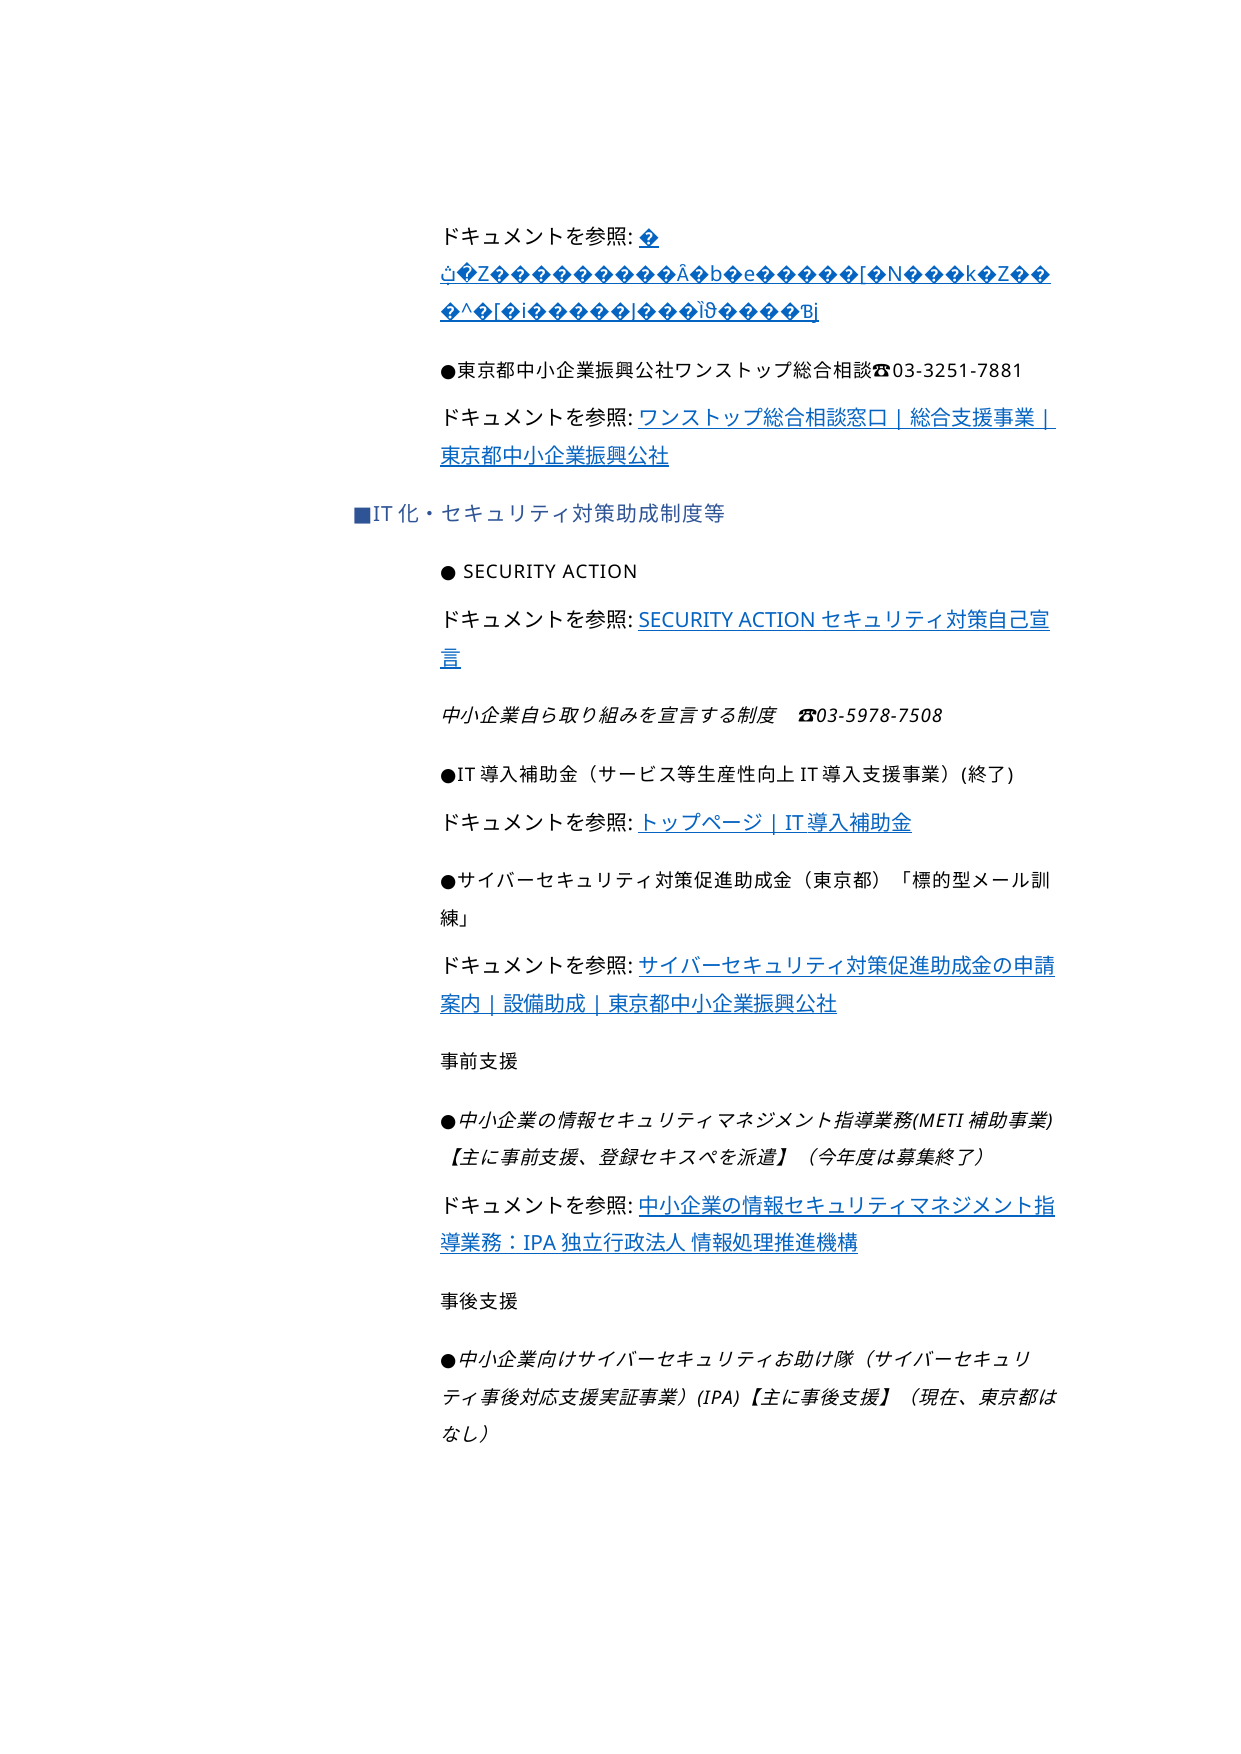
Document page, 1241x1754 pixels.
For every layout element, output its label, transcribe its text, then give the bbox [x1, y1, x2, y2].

text ドキュメントを参照: ワンストップ総合相談窓口 | 総合支援事業 | 東京都中小企業振興公社 [440, 398, 1063, 473]
text ● SECURITY ACTION [440, 552, 1063, 590]
text 事前支援 [440, 1042, 1063, 1079]
text ●サイバーセキュリティ対策促進助成金（東京都）「標的型メール訓練」 [440, 861, 1063, 936]
text ●中小企業向けサイバーセキュリティお助け隊（サイバーセキュリティ事後対応支援実証事業）(IPA)【主に事後支援】（現在、東京都はなし） [440, 1340, 1063, 1452]
text ●中小企業の情報セキュリティマネジメント指導業務(METI補助事業)【主に事前支援、登録セキスぺを派遣】（今年度は募集終了） [440, 1100, 1063, 1175]
text ドキュメントを参照: �ݑ�Ζ���������Ȃ�b�e�����[�N���k�Z���^�[�i�����J���Ȉϑ����Ɓj [440, 217, 1063, 329]
text ドキュメントを参照: サイバーセキュリティ対策促進助成金の申請案内 | 設備助成 | 東京都中小企業振興公社 [440, 946, 1063, 1021]
text ドキュメントを参照: トップページ | IT導入補助金 [440, 802, 1063, 840]
text ドキュメントを参照: 中小企業の情報セキュリティマネジメント指導業務：IPA 独立行政法人 情報処理推進機構 [440, 1186, 1063, 1261]
text ●IT導入補助金（サービス等生産性向上IT導入支援事業）(終了) [440, 754, 1063, 792]
text 中小企業自ら取り組みを宣言する制度 ☎03-5978-7508 [440, 696, 1063, 733]
text ドキュメントを参照: SECURITY ACTION セキュリティ対策自己宣言 [440, 600, 1063, 675]
text 事後支援 [440, 1281, 1063, 1319]
text ●東京都中小企業振興公社ワンストップ総合相談☎03-3251-7881 [440, 350, 1063, 388]
text ■IT化・セキュリティ対策助成制度等 [352, 494, 1063, 531]
